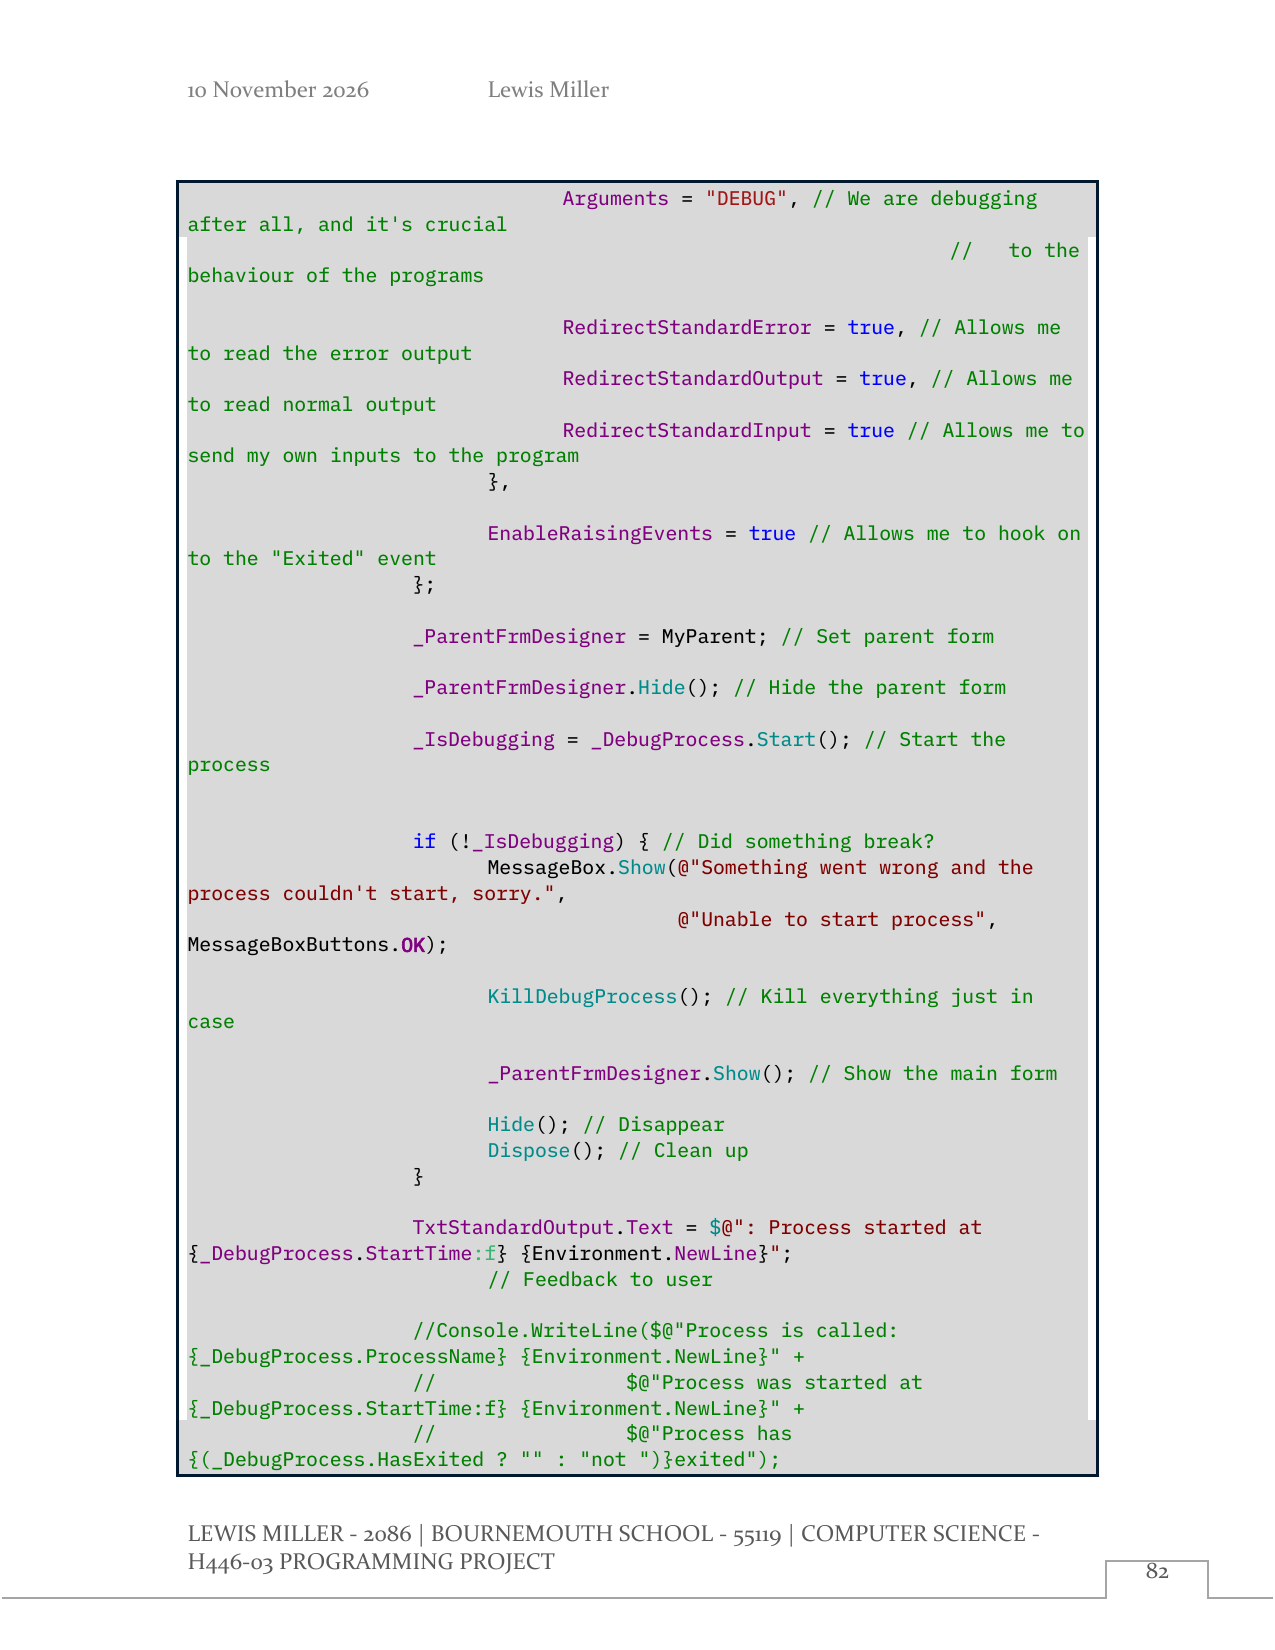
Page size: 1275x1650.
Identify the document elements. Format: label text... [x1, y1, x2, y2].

text //Console.WriteLine($@"Process is called: {_DebugProcess.ProcessName} {Environment.NewLine}" + [187, 1317, 1088, 1369]
text // $@"Process has {(_DebugProcess.HasExited ? "" : "not ")}exited"); [179, 1415, 1096, 1474]
text KillDebugProcess(); // Kill everything just in case [187, 983, 1088, 1034]
text // to the behaviour of the programs [187, 237, 1088, 288]
text _ParentFrmDesigner.Hide(); // Hide the parent form [187, 674, 1088, 700]
text _ParentFrmDesigner = MyParent; // Set parent form [187, 623, 1088, 648]
text Dispose(); // Clean up [187, 1137, 1088, 1163]
text // Feedback to user [187, 1266, 1088, 1292]
text } [187, 1163, 1088, 1189]
text TxtStandardOutput.Text = $@": Process started at {_DebugProcess.StartTime:f} {Environment.NewLine}"; [187, 1214, 1088, 1266]
text EnableRaisingEvents = true // Allows me to hook on to the "Exited" event [187, 520, 1088, 571]
text // $@"Process was started at {_DebugProcess.StartTime:f} {Environment.NewLine}" + [187, 1369, 1088, 1415]
text @"Unable to start process", MessageBoxButtons.OK); [187, 906, 1088, 957]
text RedirectStandardError = true, // Allows me to read the error output [187, 314, 1088, 365]
text _ParentFrmDesigner.Show(); // Show the main form [187, 1060, 1088, 1086]
text Hide(); // Disappear [187, 1112, 1088, 1137]
text }, [187, 468, 1088, 494]
text }; [187, 571, 1088, 597]
text if (!_IsDebugging) { // Did something break? [187, 828, 1088, 854]
text Arguments = "DEBUG", // We are debugging after all, and it's crucial [179, 183, 1096, 237]
text RedirectStandardInput = true // Allows me to send my own inputs to the program [187, 417, 1088, 468]
text _IsDebugging = _DebugProcess.Start(); // Start the process [187, 726, 1088, 777]
text RedirectStandardOutput = true, // Allows me to read normal output [187, 365, 1088, 417]
text MessageBox.Show(@"Something went wrong and the process couldn't start, sorry.", [187, 854, 1088, 906]
